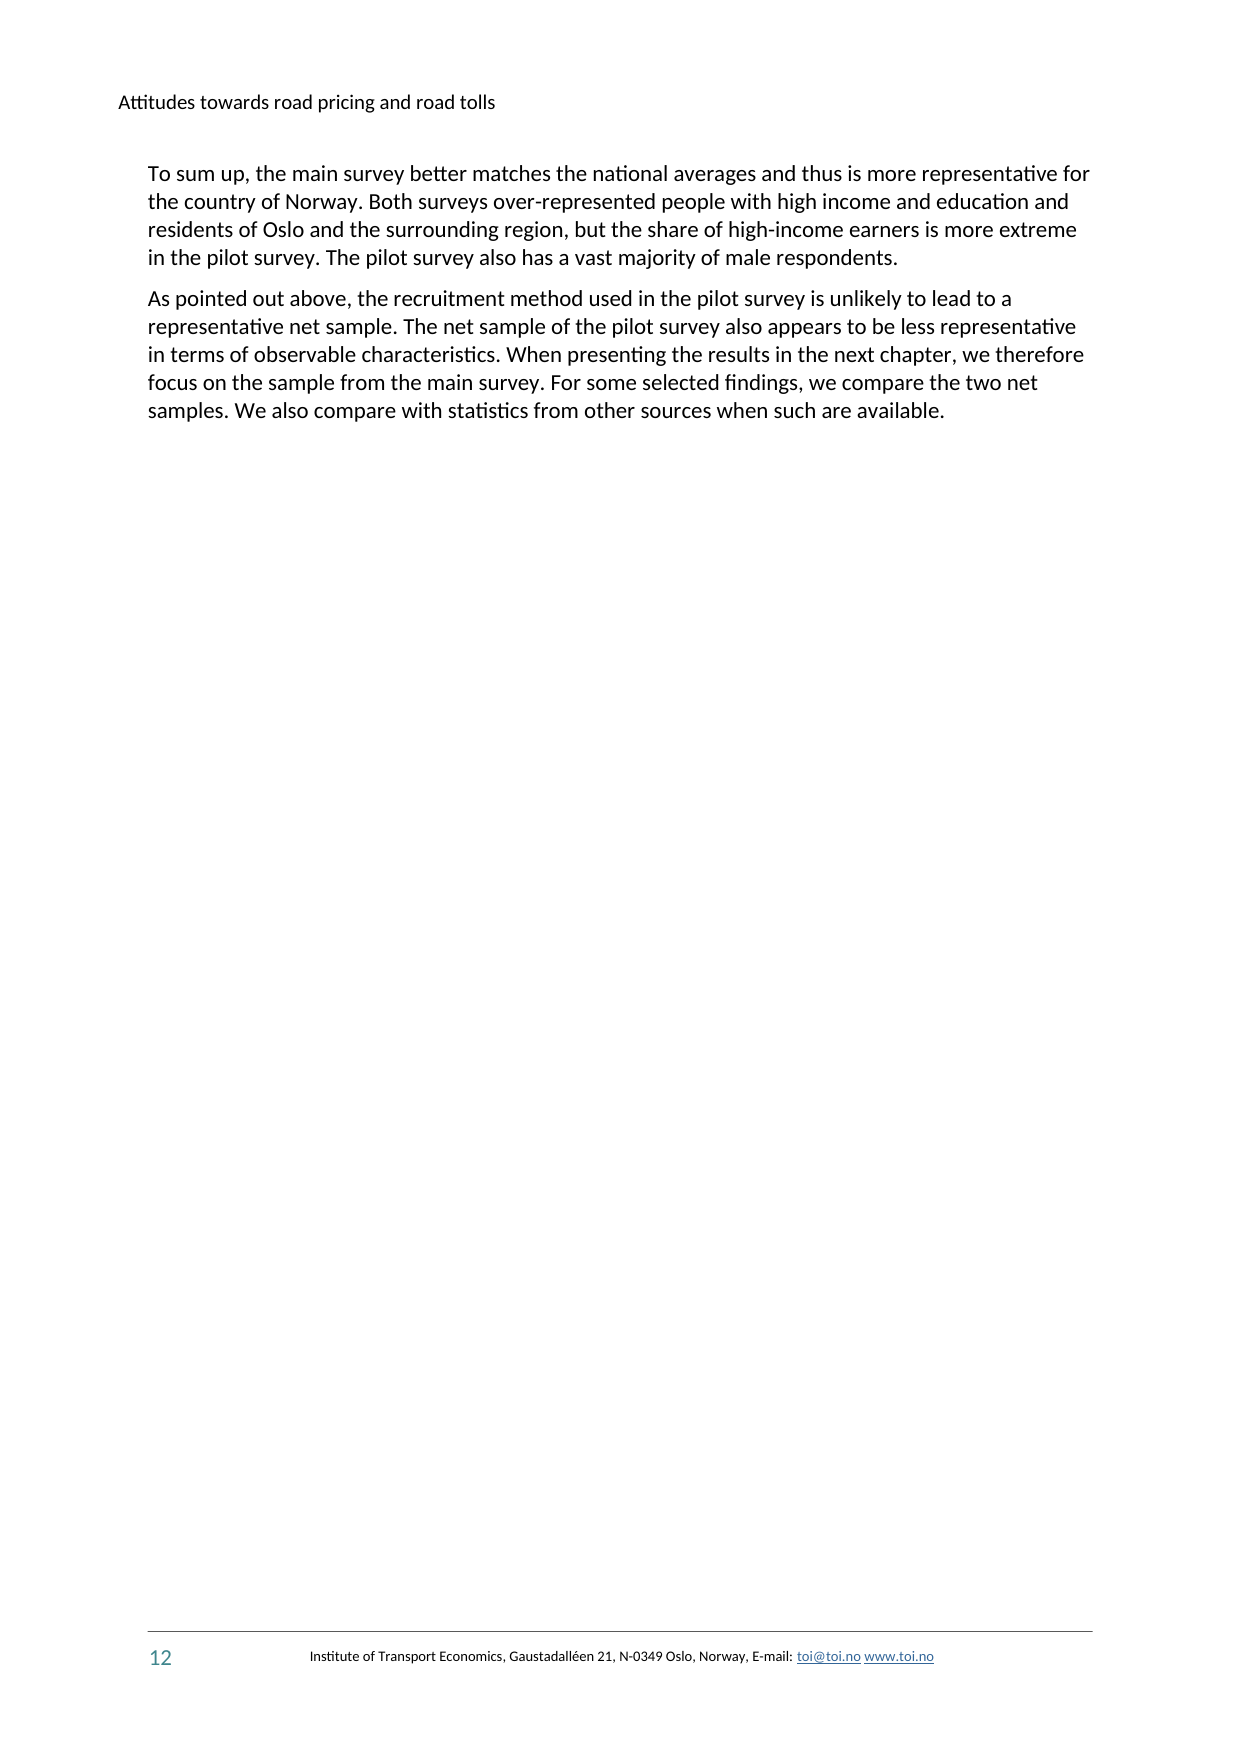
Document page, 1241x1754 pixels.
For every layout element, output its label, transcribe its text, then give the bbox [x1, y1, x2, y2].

text As pointed out above, the recruitment method used in the pilot survey is unlikely to lead to a representative net sample. The net sample of the pilot survey also appears to be less representative in terms of observable characteristics. When presenting the results in the next chapter, we therefore focus on the sample from the main survey. For some selected findings, we compare the two net samples. We also compare with statistics from other sources when such are available. [148, 284, 1092, 424]
text To sum up, the main survey better matches the national averages and thus is more representative for the country of Norway. Both surveys over-represented people with high income and education and residents of Oslo and the surrounding region, but the share of high-income earners is more extreme in the pilot survey. The pilot survey also has a vast majority of male respondents. [148, 159, 1092, 272]
